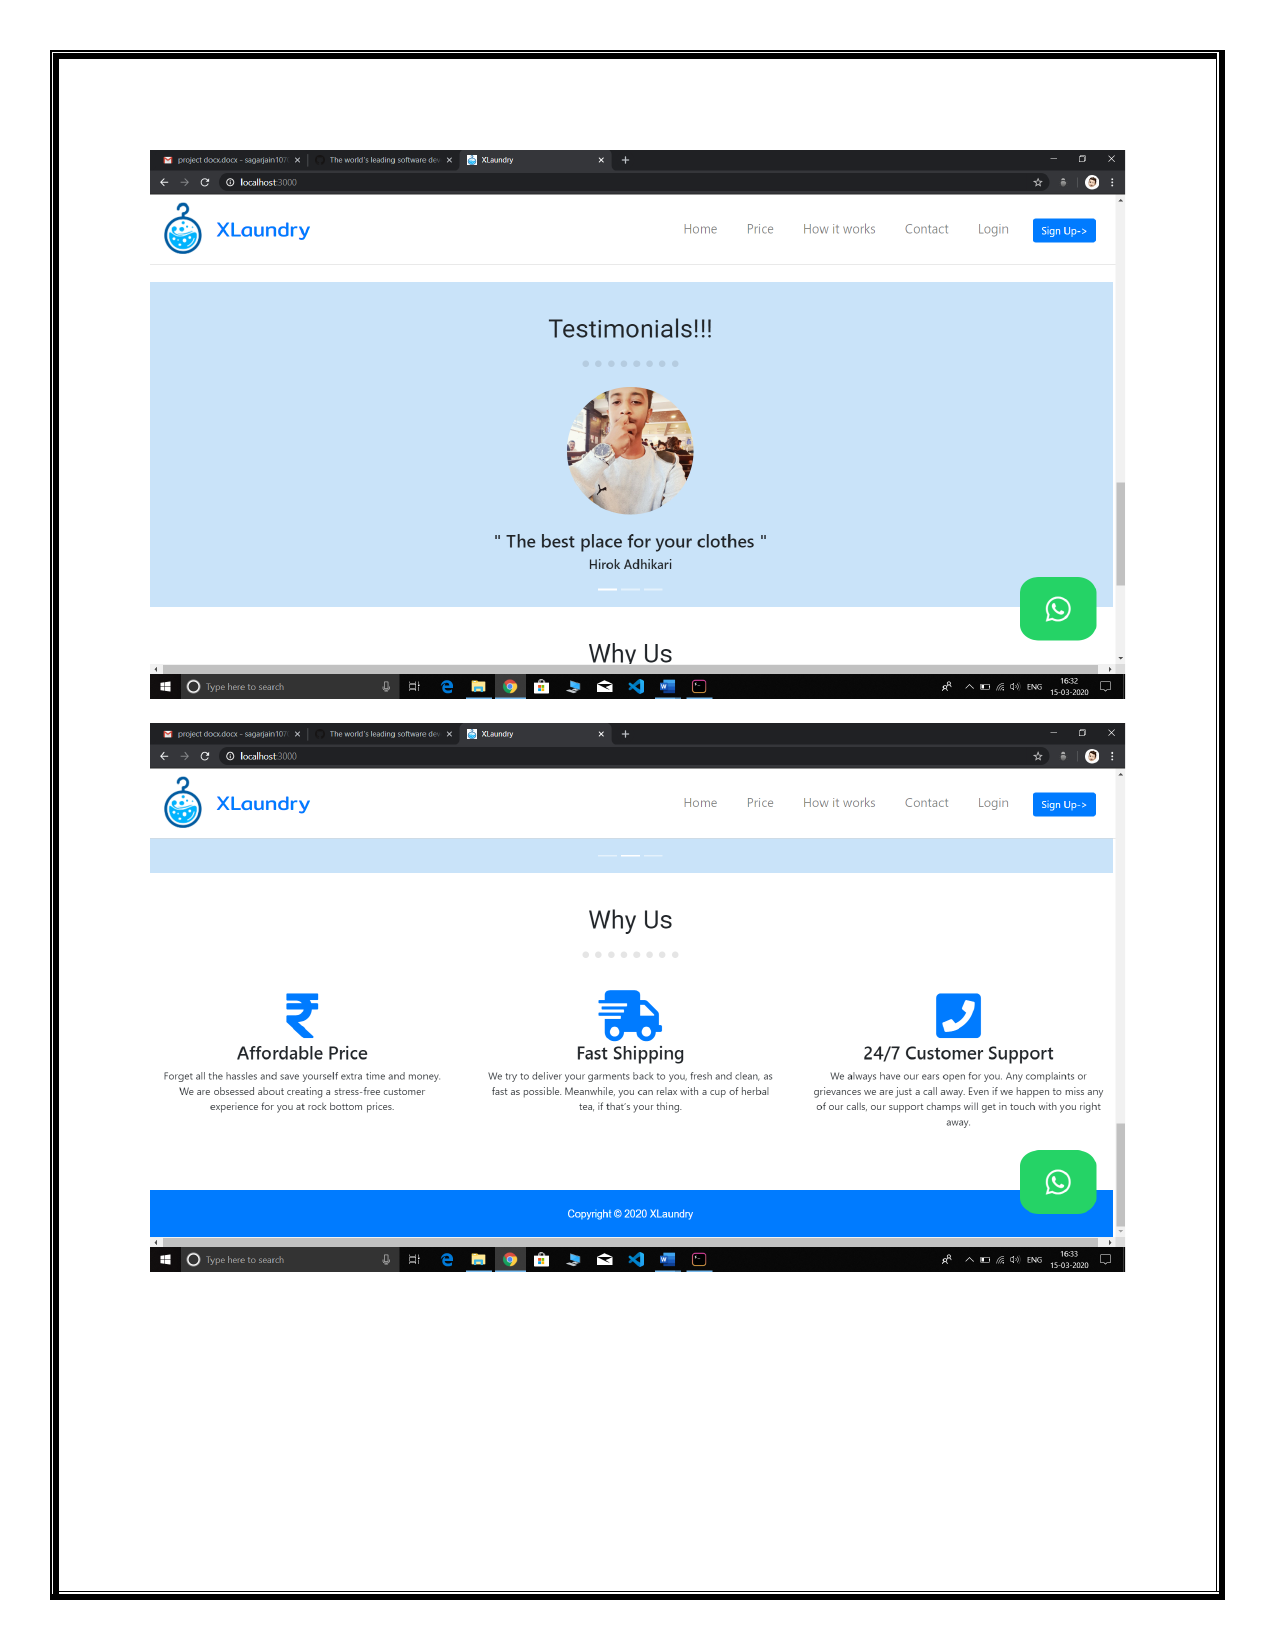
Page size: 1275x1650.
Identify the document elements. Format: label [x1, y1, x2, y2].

picture [150, 150, 1125, 699]
picture [150, 723, 1125, 1272]
